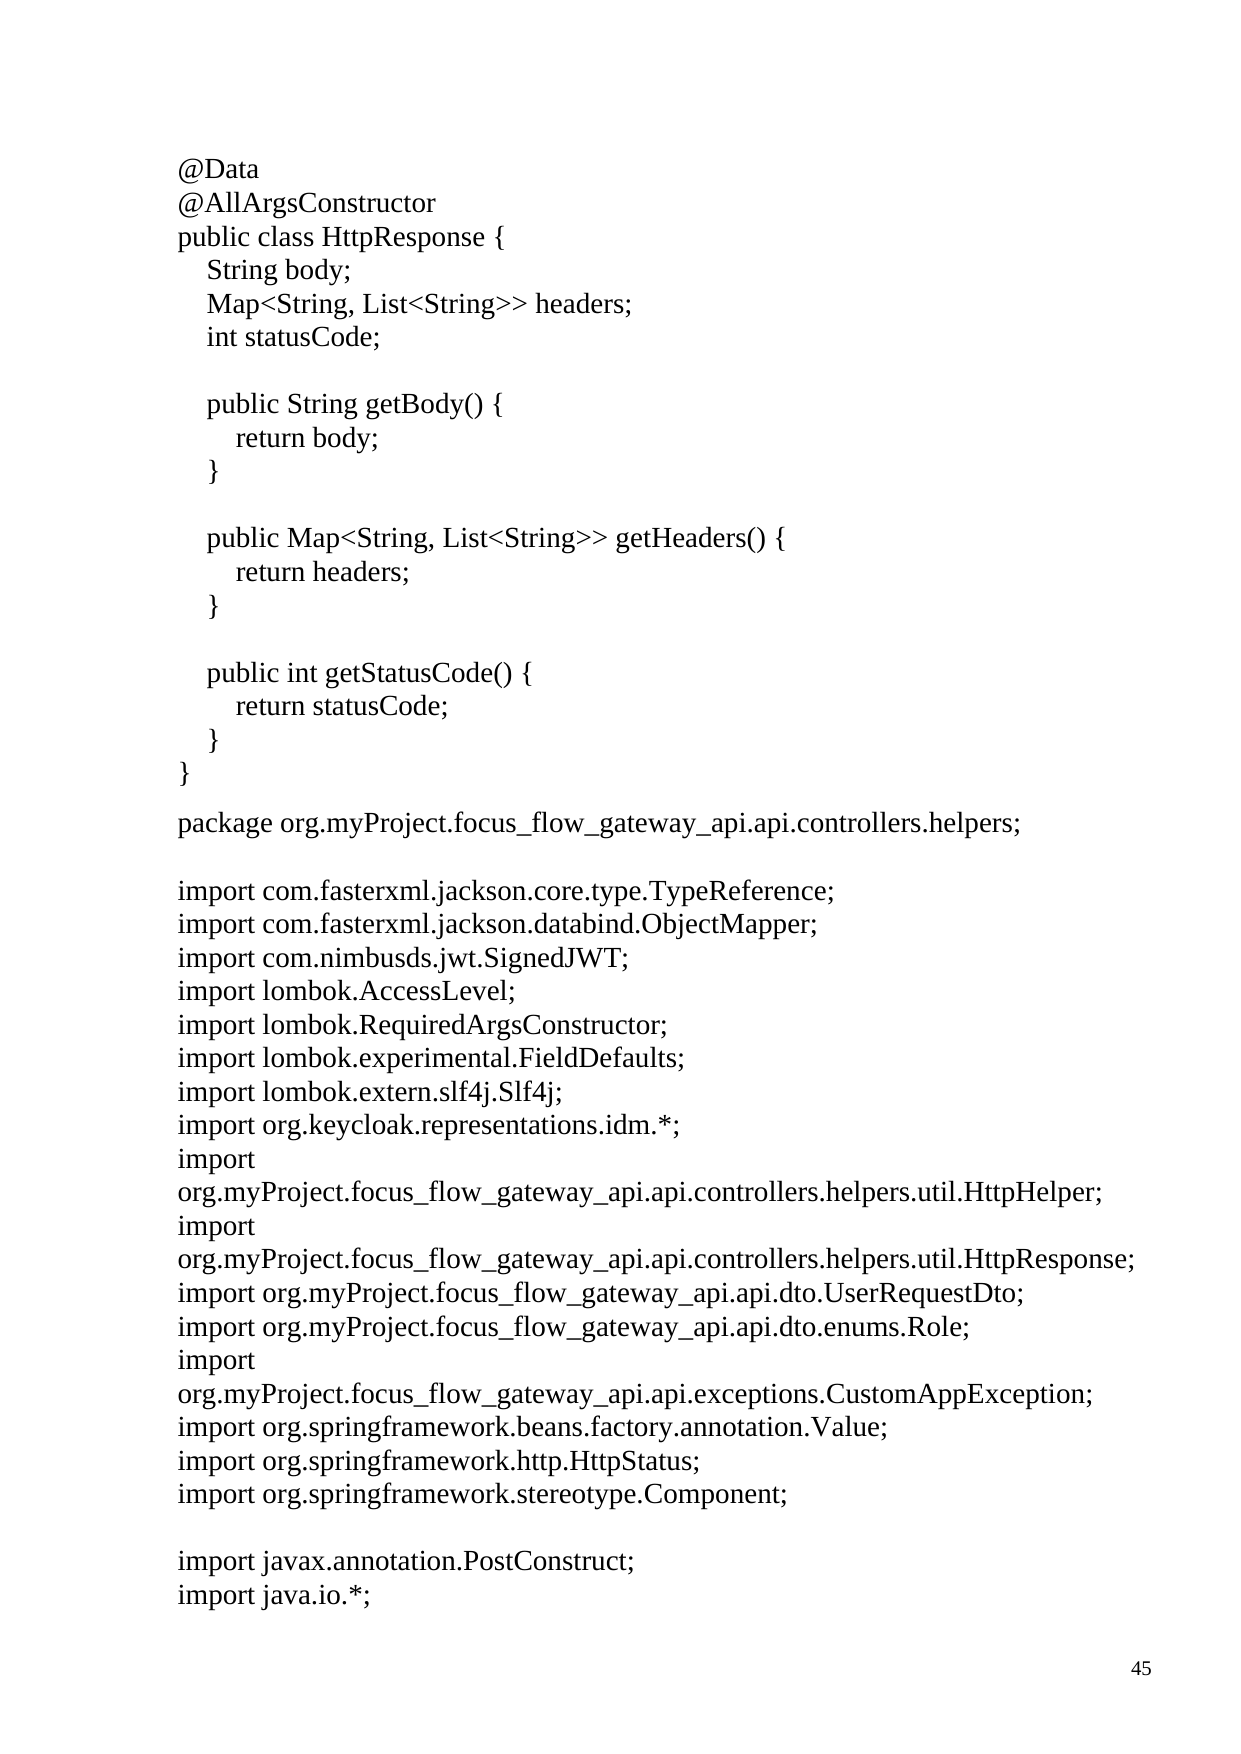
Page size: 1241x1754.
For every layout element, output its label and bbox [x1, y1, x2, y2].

text [177, 118, 1152, 789]
text [177, 806, 1152, 1611]
